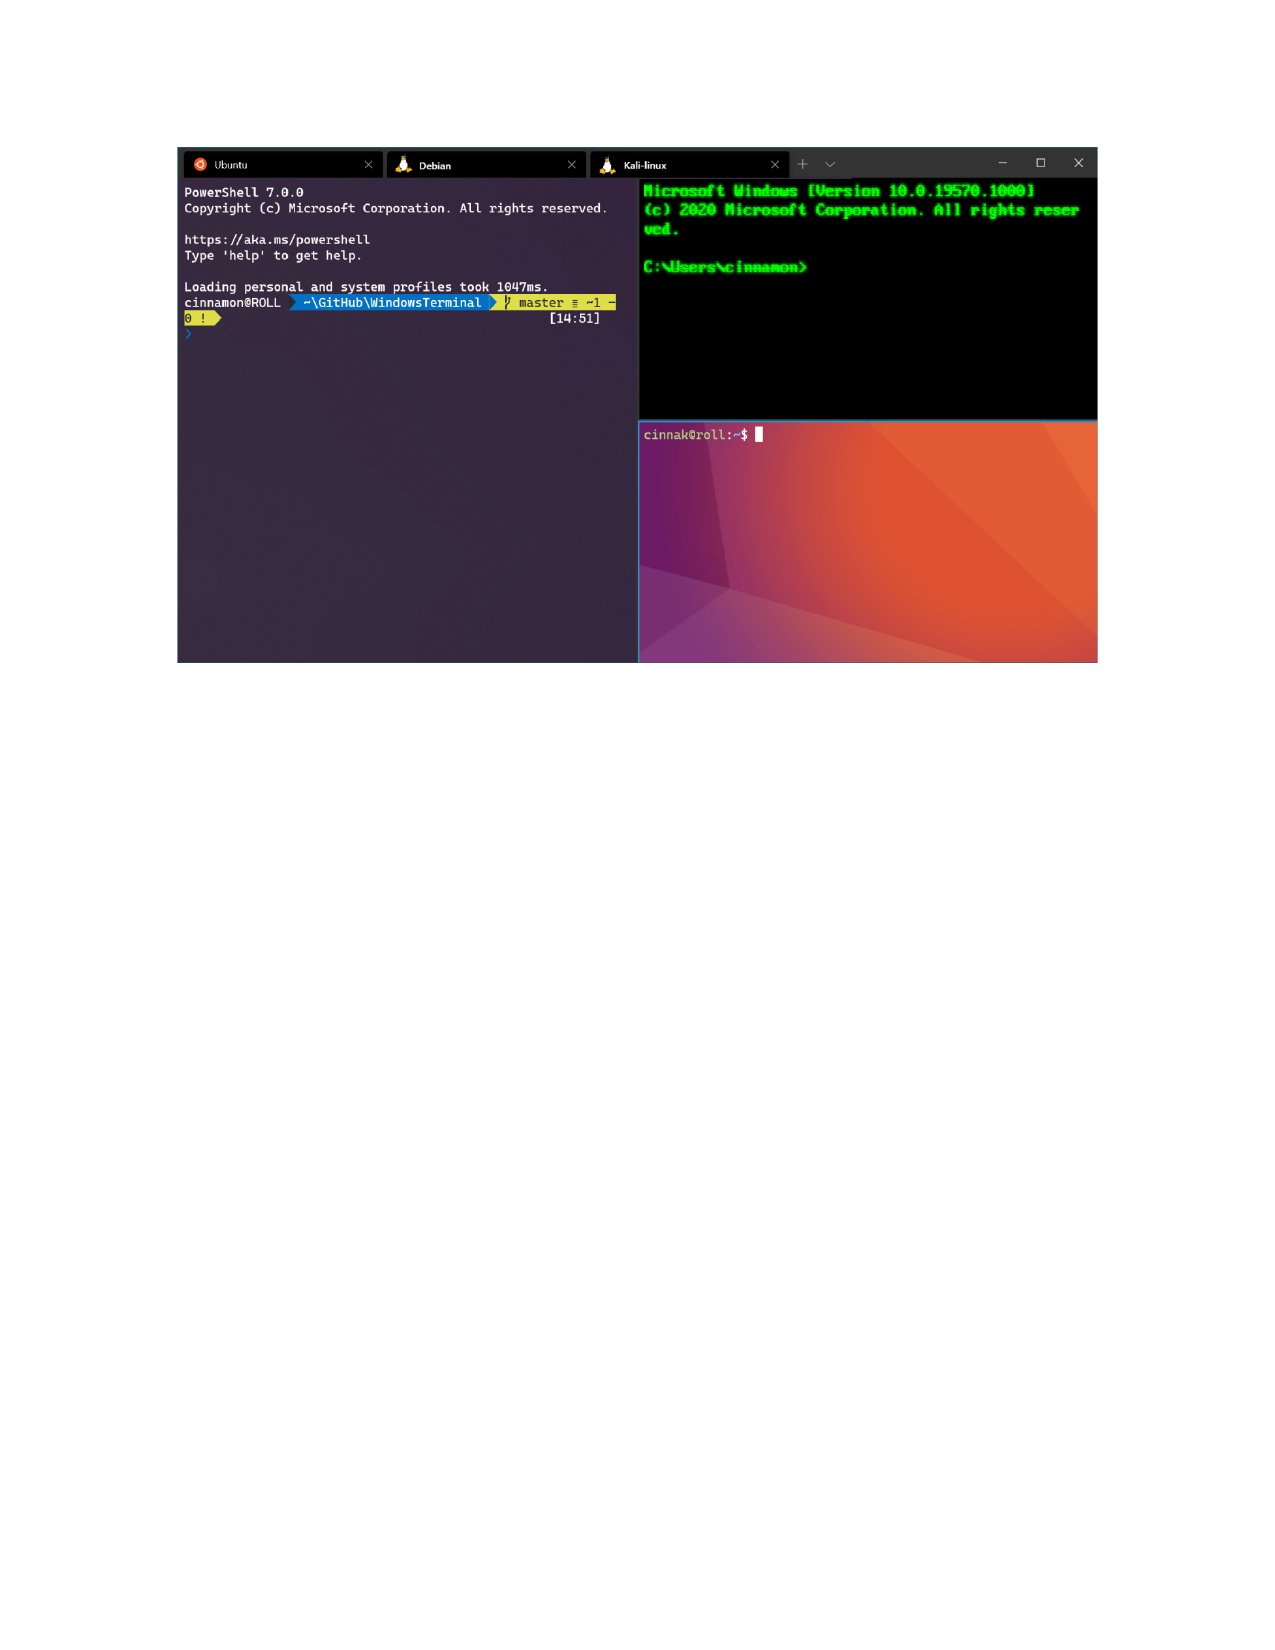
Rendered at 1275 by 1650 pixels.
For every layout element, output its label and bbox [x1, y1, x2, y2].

picture [177, 147, 1098, 663]
